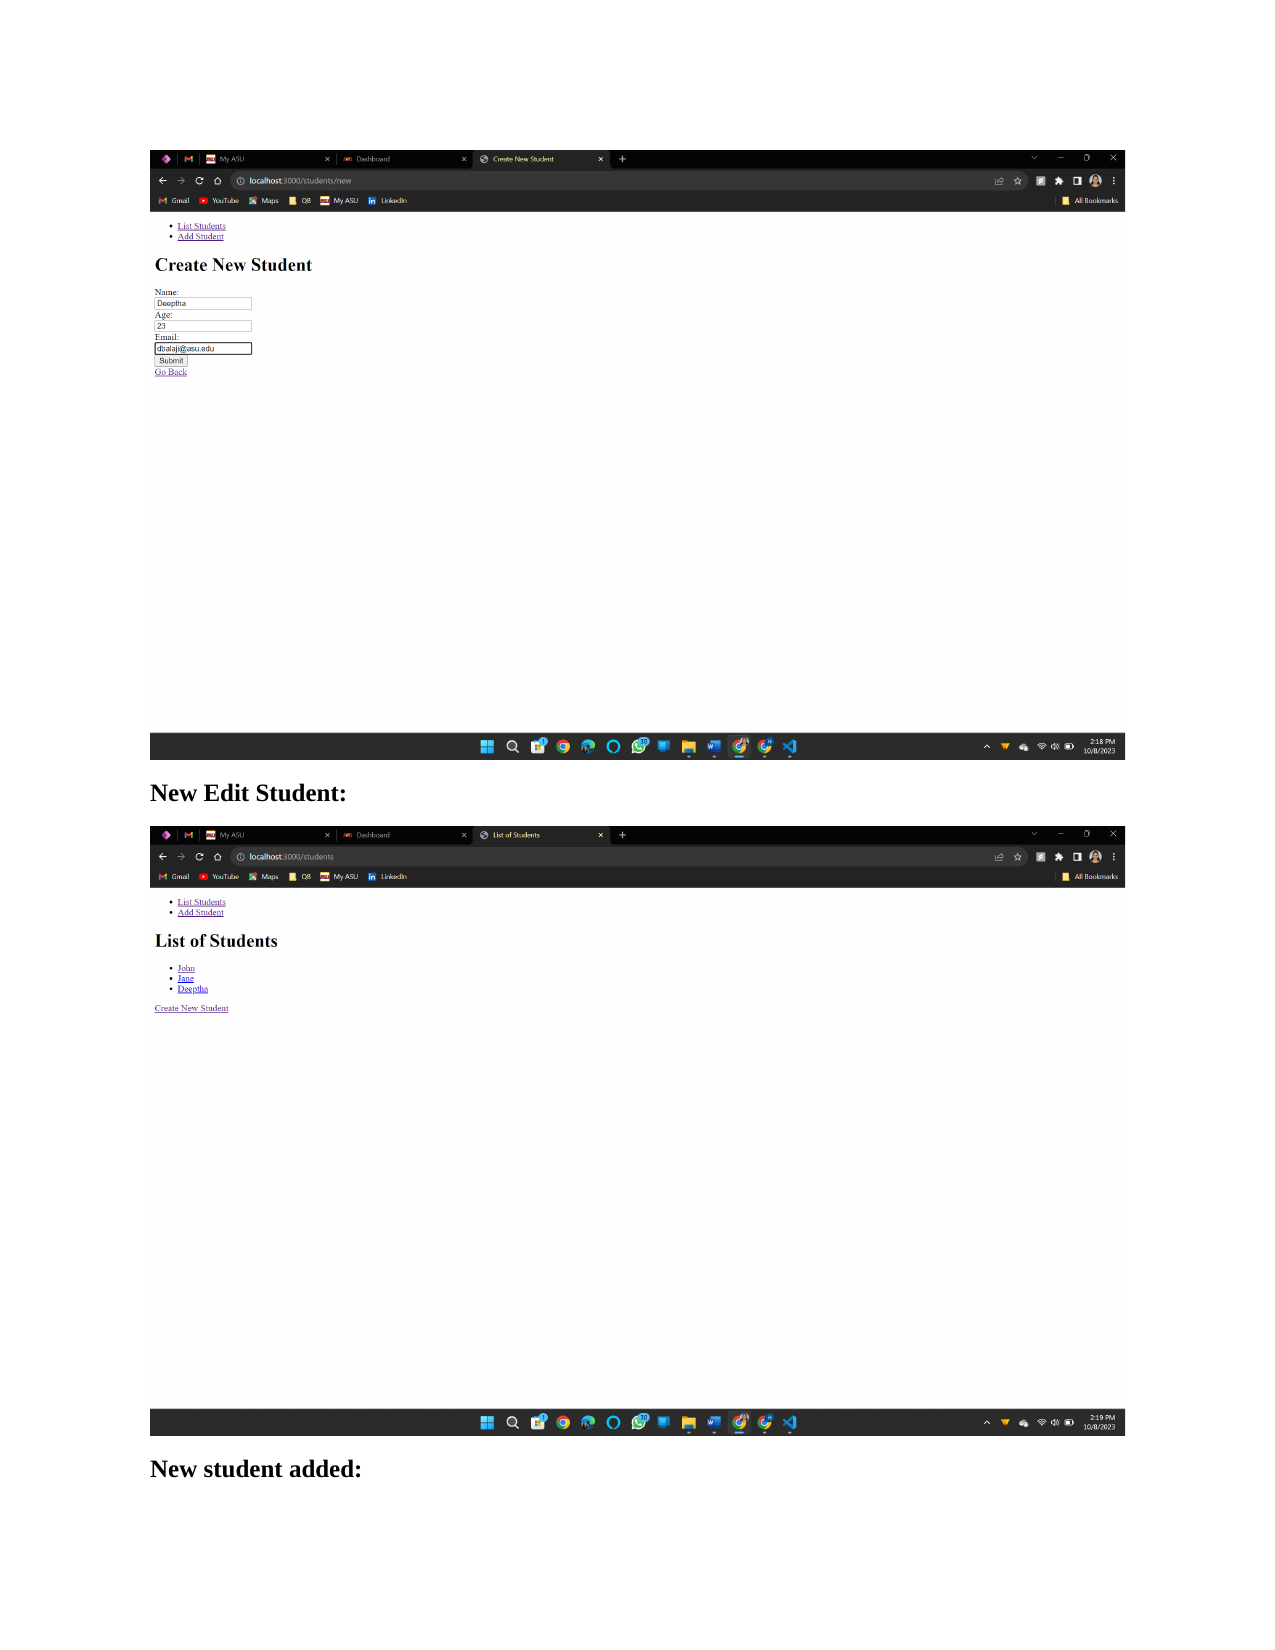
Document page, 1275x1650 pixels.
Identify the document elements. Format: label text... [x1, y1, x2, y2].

text New Edit Student: [150, 778, 1125, 807]
picture [150, 826, 1125, 1436]
picture [150, 150, 1125, 760]
text New student added: [150, 1454, 1125, 1483]
